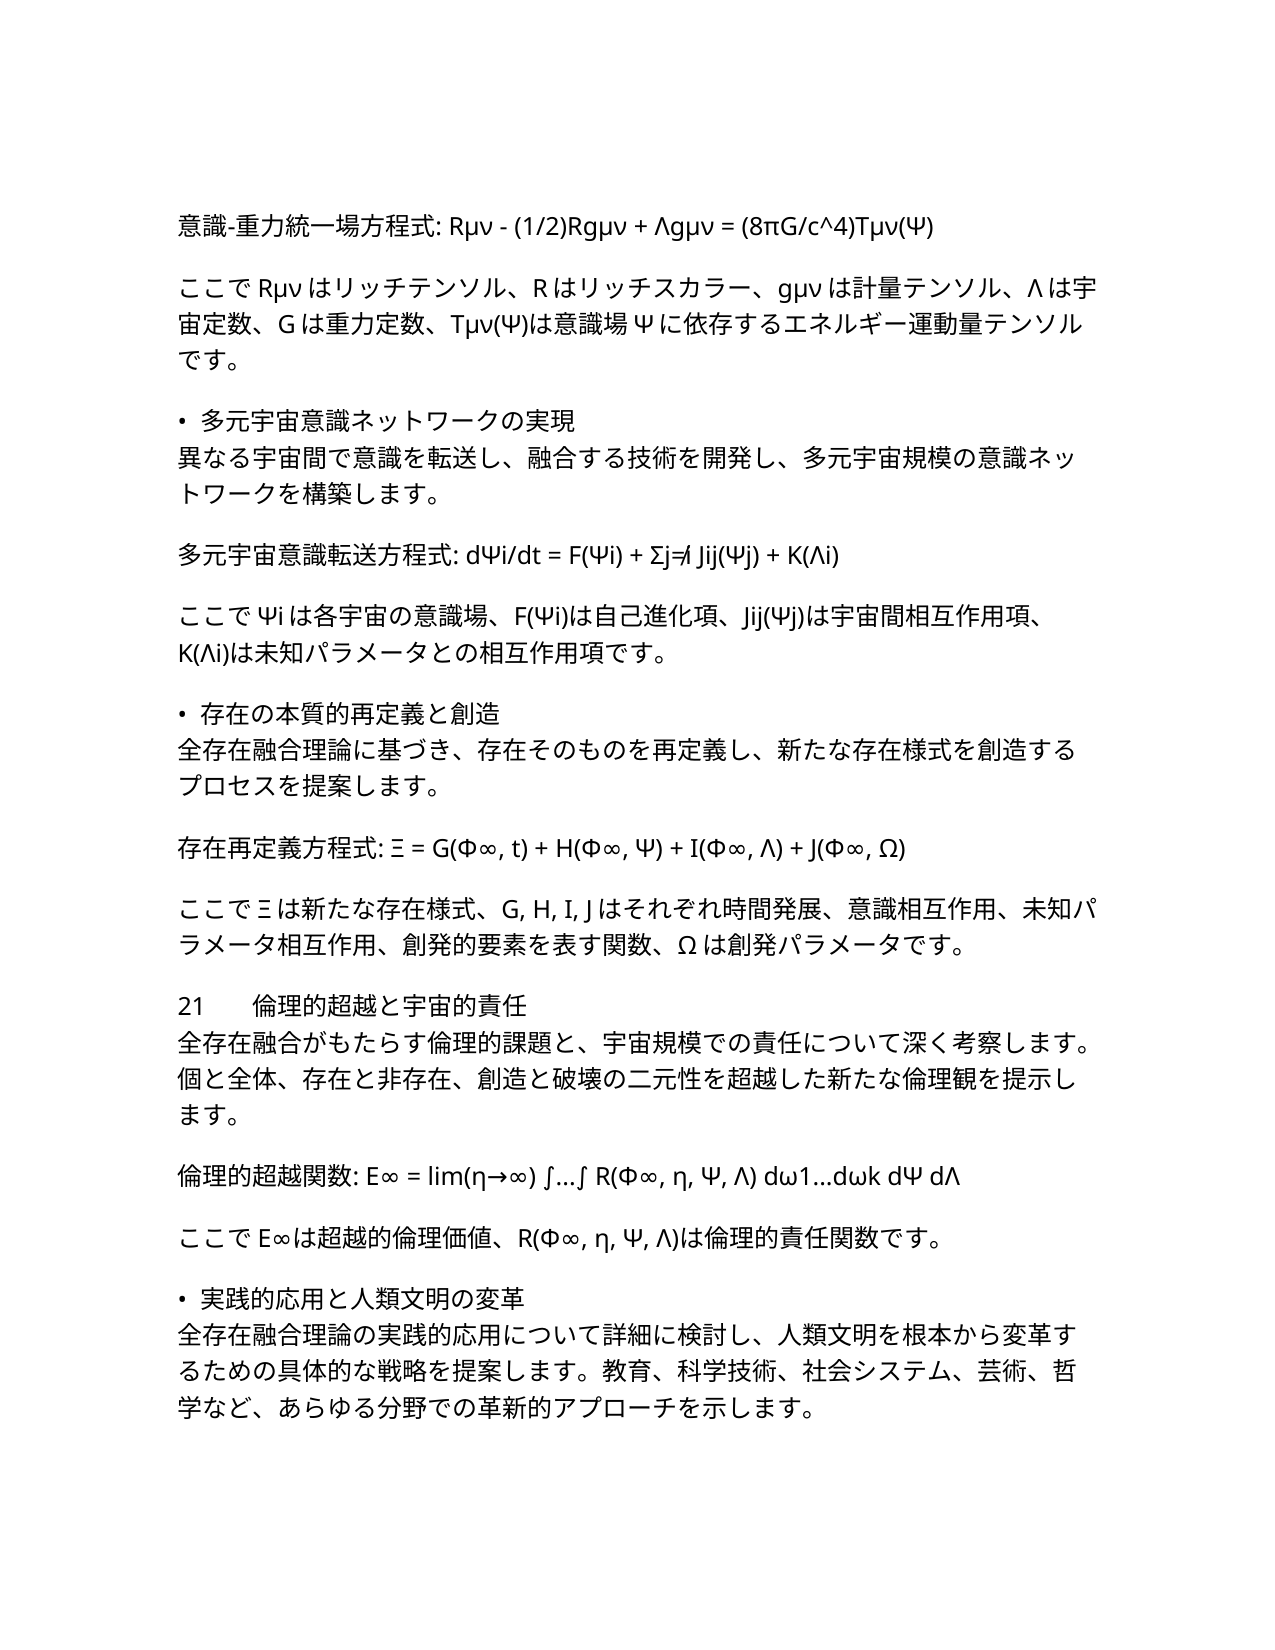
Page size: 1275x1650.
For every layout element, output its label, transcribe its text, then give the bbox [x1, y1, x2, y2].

text 多元宇宙意識転送方程式: dΨi/dt = F(Ψi) + Σj≠i Jij(Ψj) + K(Λi) [177, 536, 1098, 572]
text ここでRμνはリッチテンソル、Rはリッチスカラー、gμνは計量テンソル、Λは宇宙定数、Gは重力定数、Tμν(Ψ)は意識場Ψに依存するエネルギー運動量テンソルです。 [177, 268, 1098, 377]
text 全存在融合理論の実践的応用について詳細に検討し、人類文明を根本から変革するための具体的な戦略を提案します。教育、科学技術、社会システム、芸術、哲学など、あらゆる分野での革新的アプローチを示します。 [177, 1316, 1098, 1424]
text 存在再定義方程式: Ξ = G(Φ∞, t) + H(Φ∞, Ψ) + I(Φ∞, Λ) + J(Φ∞, Ω) [177, 828, 1098, 864]
text 異なる宇宙間で意識を転送し、融合する技術を開発し、多元宇宙規模の意識ネットワークを構築します。 [177, 438, 1098, 511]
list 多元宇宙意識ネットワークの実現 [177, 402, 1098, 438]
text ここでΞは新たな存在様式、G, H, I, Jはそれぞれ時間発展、意識相互作用、未知パラメータ相互作用、創発的要素を表す関数、Ωは創発パラメータです。 [177, 889, 1098, 962]
list 倫理的超越と宇宙的責任 [177, 987, 1098, 1023]
list 実践的応用と人類文明の変革 [177, 1279, 1098, 1316]
list 存在の本質的再定義と創造 [177, 694, 1098, 731]
text 全存在融合理論に基づき、存在そのものを再定義し、新たな存在様式を創造するプロセスを提案します。 [177, 731, 1098, 803]
text ここでE∞は超越的倫理価値、R(Φ∞, η, Ψ, Λ)は倫理的責任関数です。 [177, 1218, 1098, 1254]
text 倫理的超越関数: E∞ = lim(η→∞) ∫...∫ R(Φ∞, η, Ψ, Λ) dω1...dωk dΨ dΛ [177, 1157, 1098, 1193]
text 全存在融合がもたらす倫理的課題と、宇宙規模での責任について深く考察します。個と全体、存在と非存在、創造と破壊の二元性を超越した新たな倫理観を提示します。 [177, 1023, 1098, 1132]
text 意識-重力統一場方程式: Rμν - (1/2)Rgμν + Λgμν = (8πG/c^4)Tμν(Ψ) [177, 207, 1098, 243]
text ここでΨiは各宇宙の意識場、F(Ψi)は自己進化項、Jij(Ψj)は宇宙間相互作用項、K(Λi)は未知パラメータとの相互作用項です。 [177, 597, 1098, 669]
